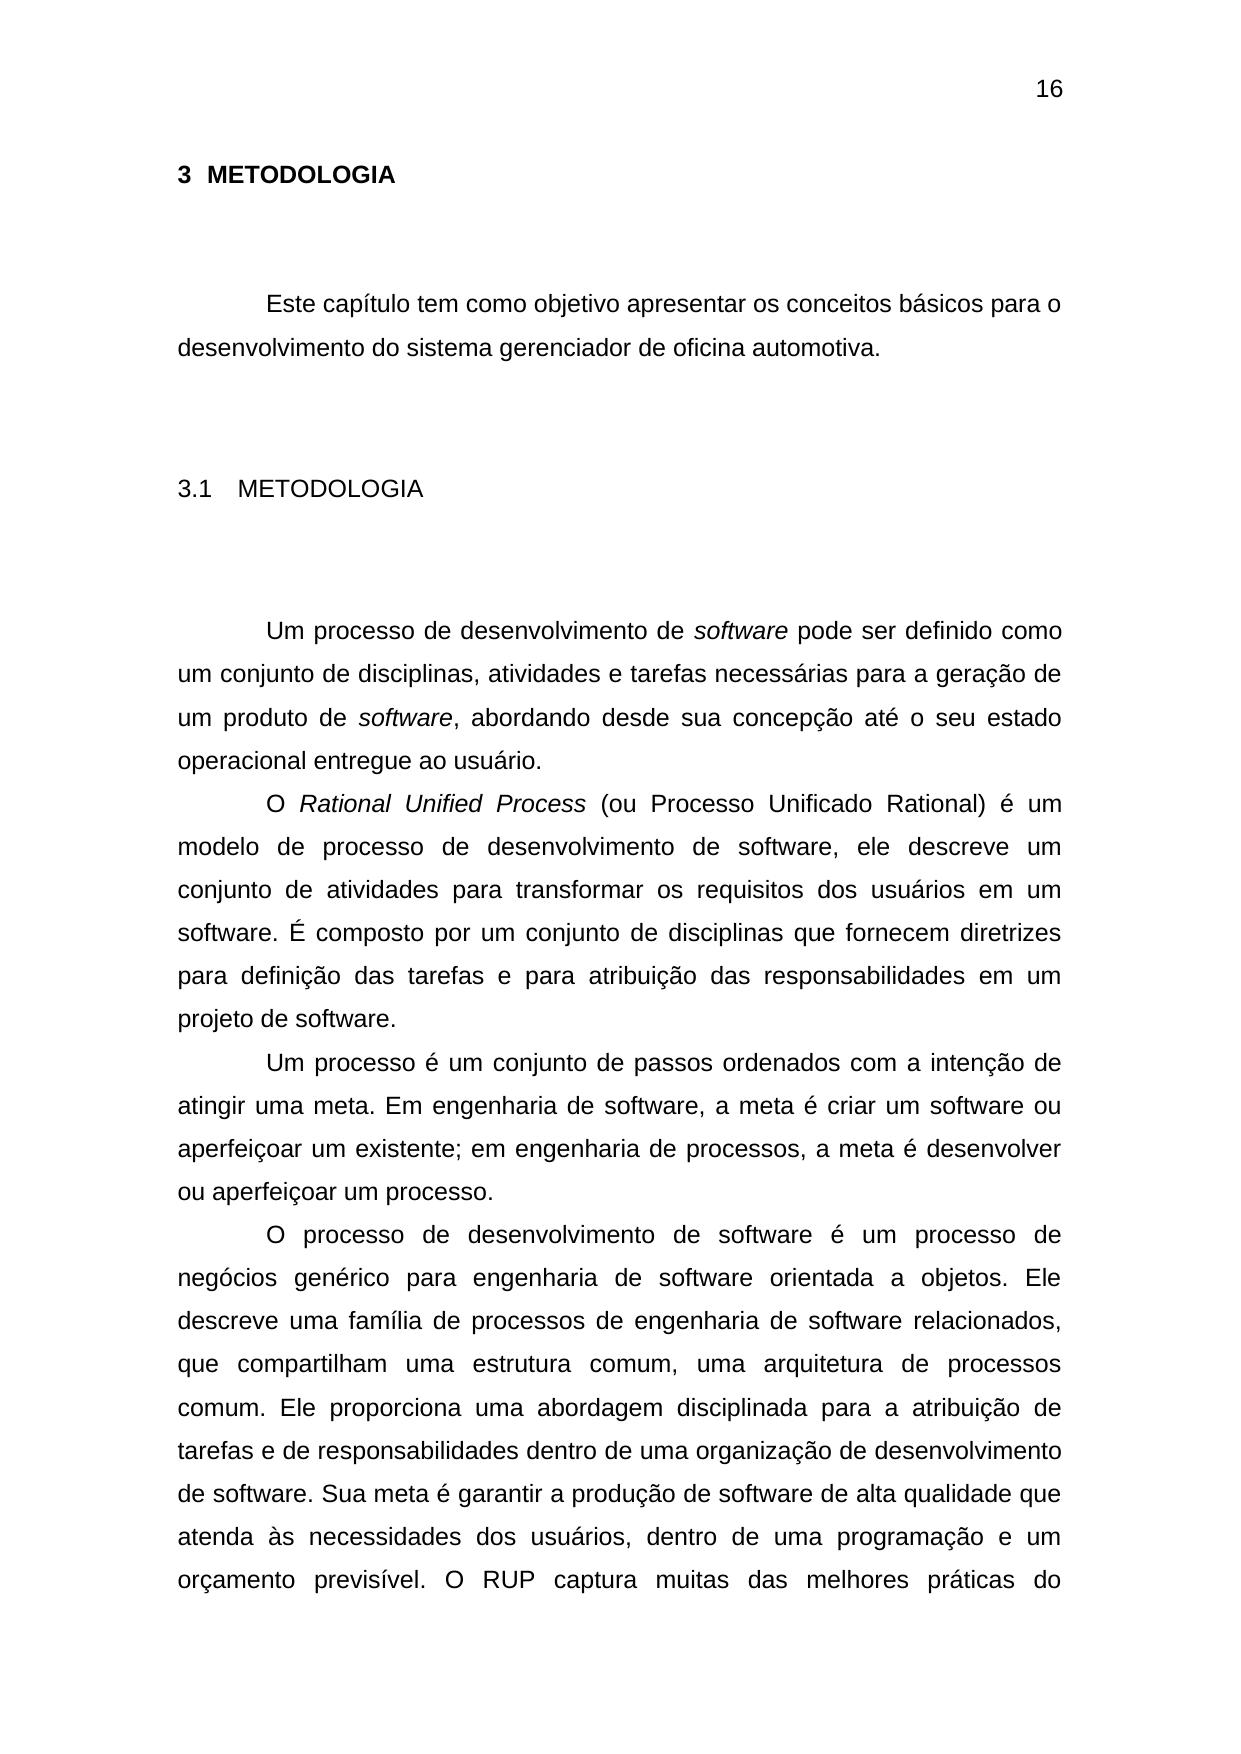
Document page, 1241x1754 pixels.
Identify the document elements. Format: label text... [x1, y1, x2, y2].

text Um processo de desenvolvimento de software pode ser definido como um conjunto de disciplinas, atividades e tarefas necessárias para a geração de um produto de software, abordando desde sua concepção até o seu estado operacional entregue ao usuário. [177, 616, 1063, 774]
subtitle METODOLOGIA [177, 160, 1063, 189]
text Este capítulo tem como objetivo apresentar os conceitos básicos para o desenvolvimento do sistema gerenciador de oficina automotiva. [177, 289, 1063, 361]
text O Rational Unified Process (ou Processo Unificado Rational) é um modelo de processo de desenvolvimento de software, ele descreve um conjunto de atividades para transformar os requisitos dos usuários em um software. É composto por um conjunto de disciplinas que fornecem diretrizes para definição das tarefas e para atribuição das responsabilidades em um projeto de software. [177, 789, 1063, 1033]
subtitle Metodologia [177, 474, 1063, 503]
text Um processo é um conjunto de passos ordenados com a intenção de atingir uma meta. Em engenharia de software, a meta é criar um software ou aperfeiçoar um existente; em engenharia de processos, a meta é desenvolver ou aperfeiçoar um processo. [177, 1047, 1063, 1206]
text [177, 1220, 1063, 1594]
